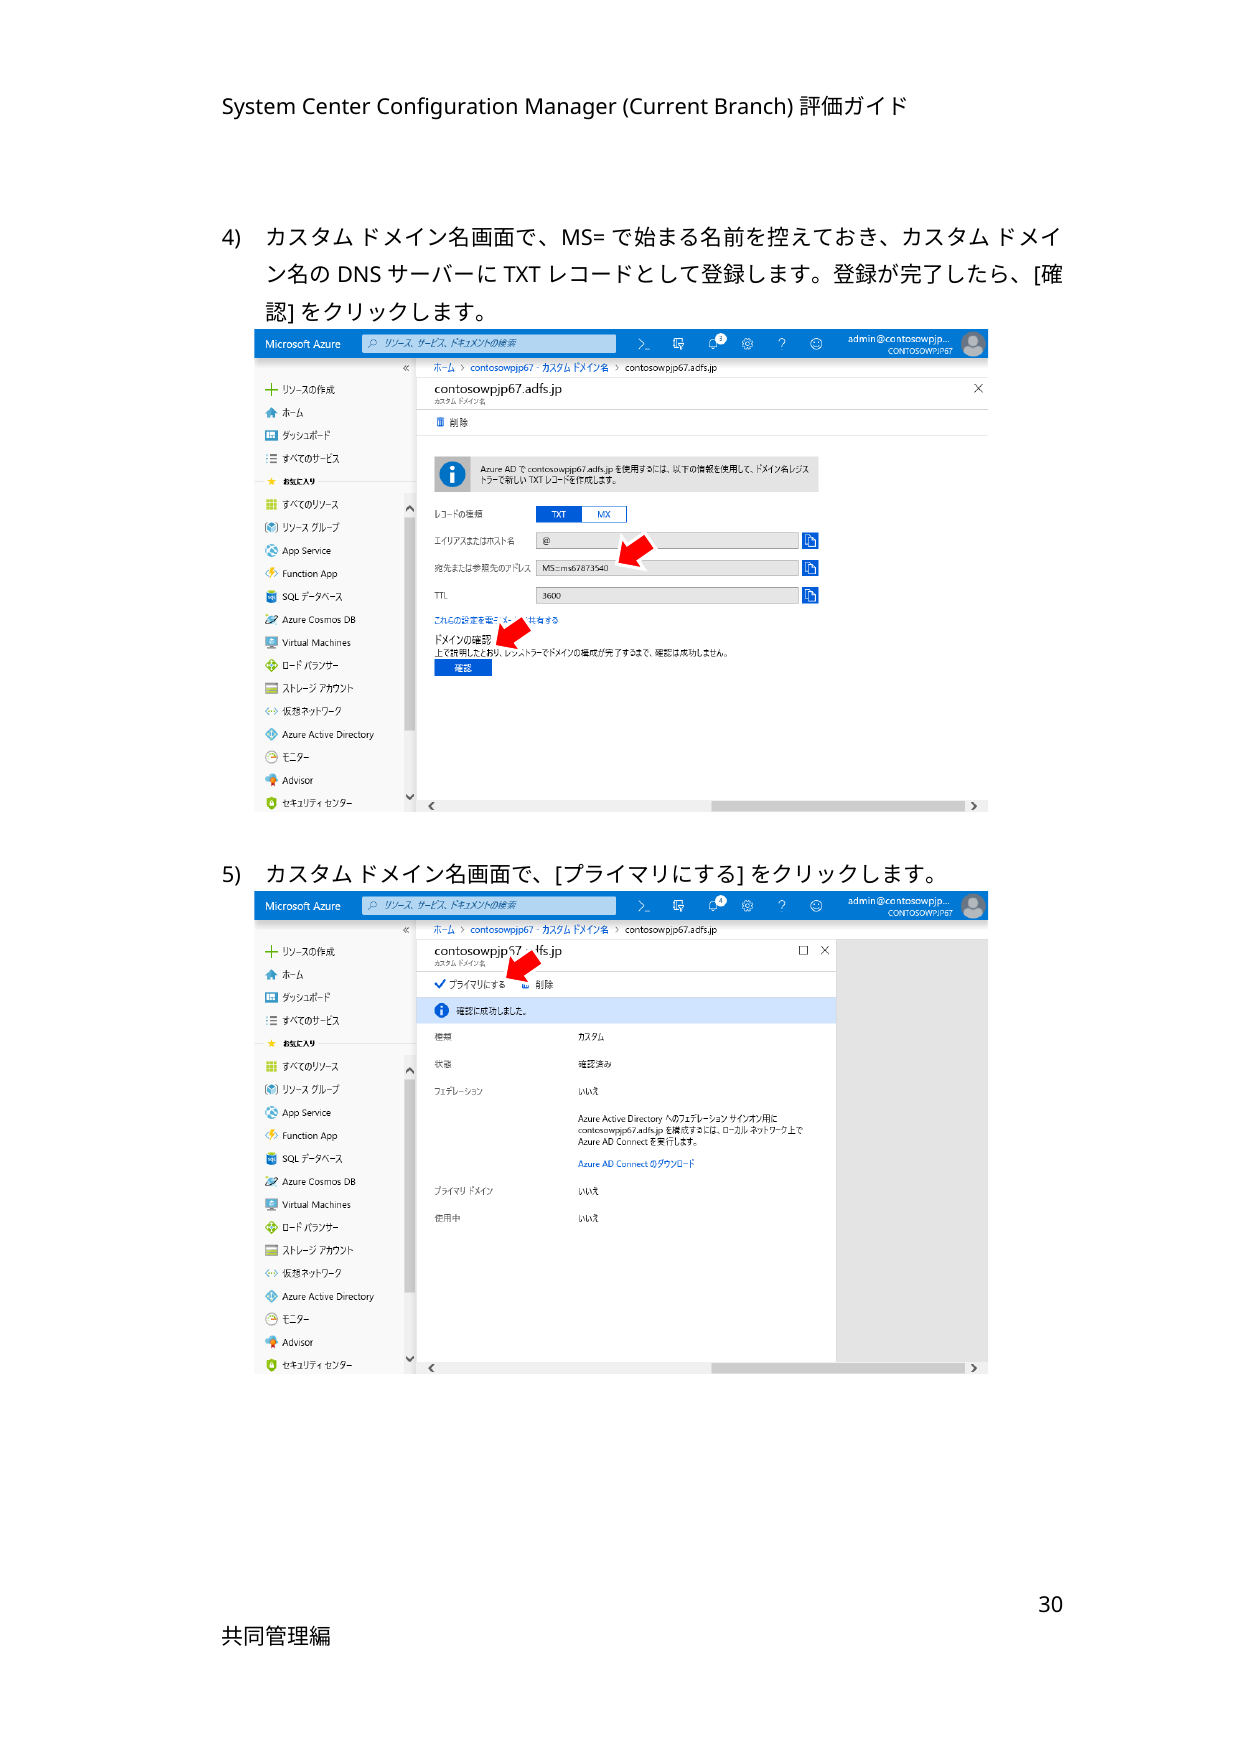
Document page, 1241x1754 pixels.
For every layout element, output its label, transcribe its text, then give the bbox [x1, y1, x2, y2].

list カスタム ドメイン名画面で、MS= で始まる名前を控えておき、カスタム ドメイン名の DNS サーバーに TXT レコードとして登録します。登録が完了したら、[確認] をクリックします。 [222, 217, 1063, 329]
picture [254, 891, 989, 1374]
picture [254, 329, 989, 812]
list カスタム ドメイン名画面で、[プライマリにする] をクリックします。 [222, 854, 1063, 892]
